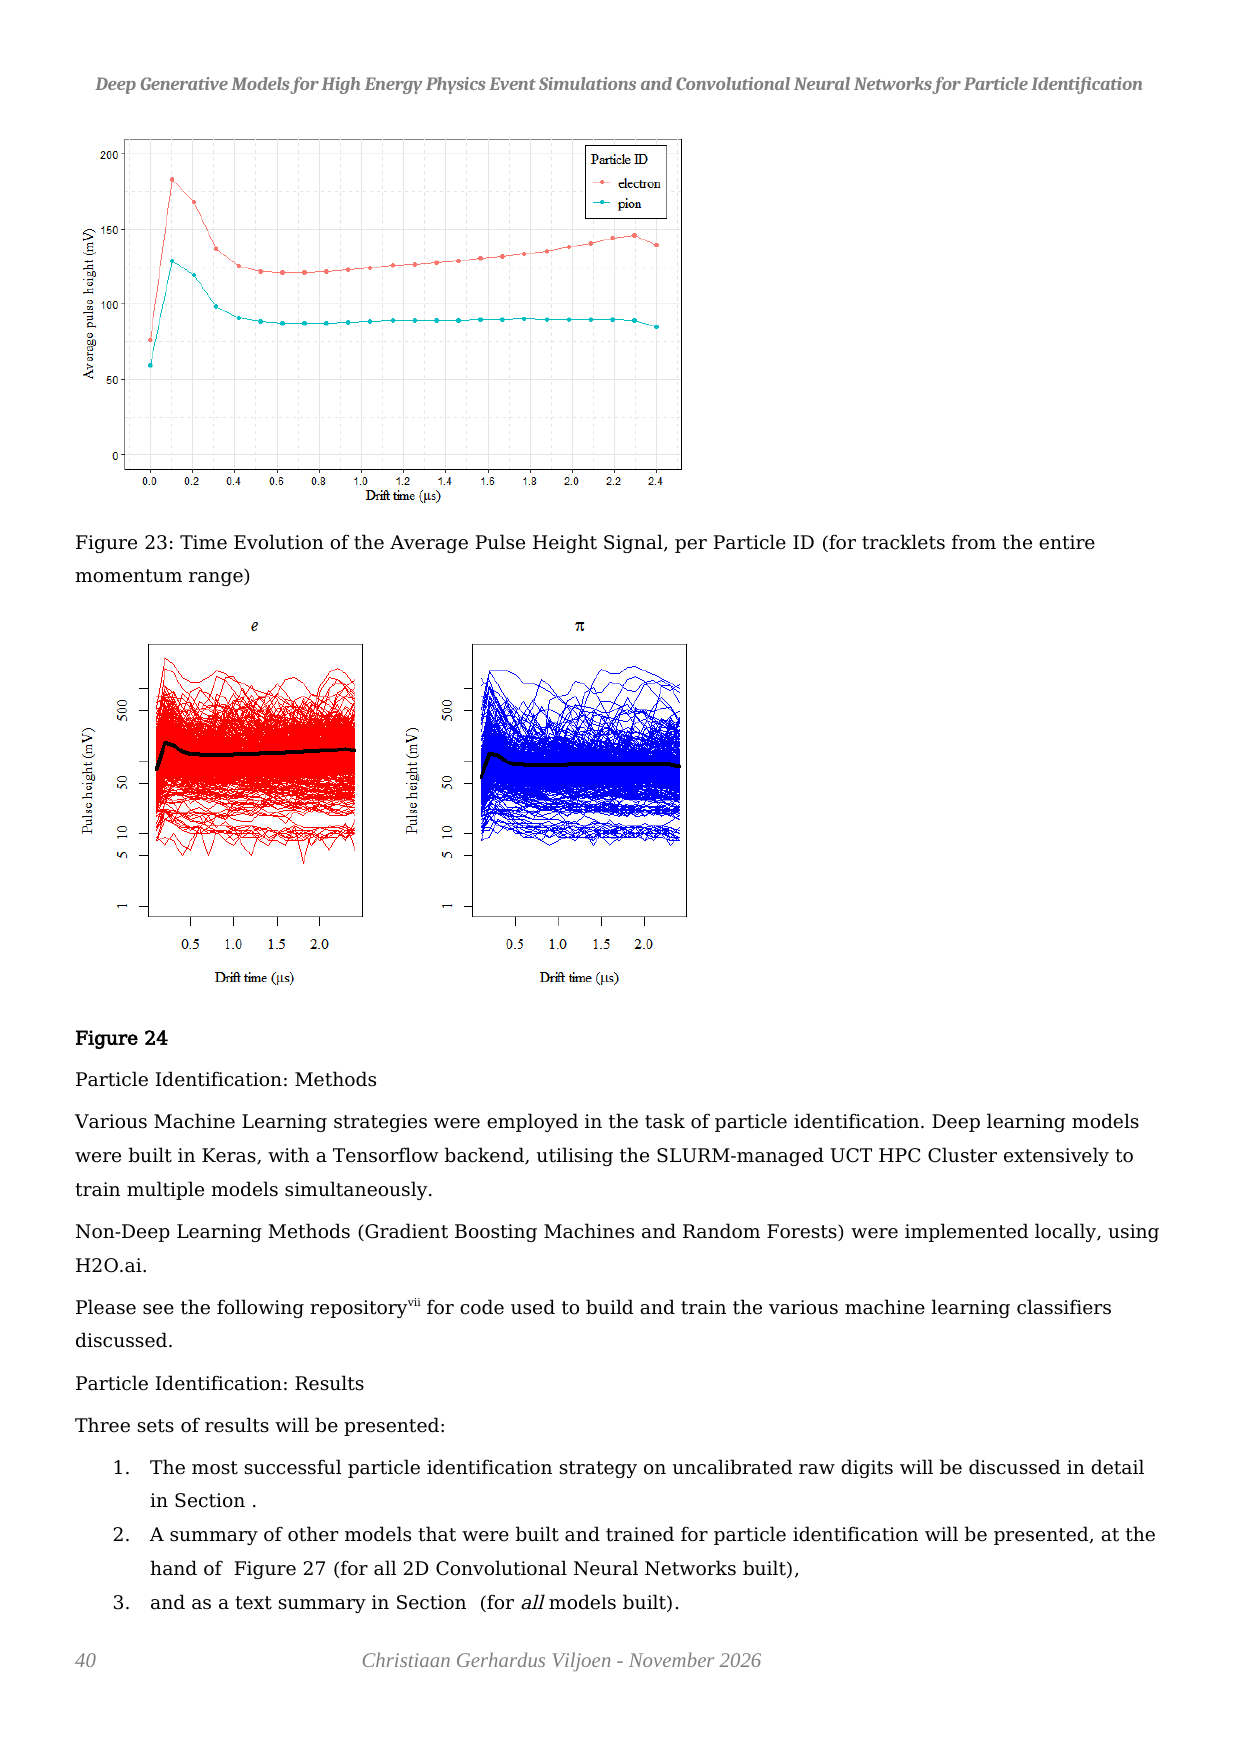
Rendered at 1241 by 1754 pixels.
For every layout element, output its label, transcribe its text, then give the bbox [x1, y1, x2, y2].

text Figure 24 [75, 1026, 1165, 1048]
text Please see the following repository for code used to build and train the various machine learning classifiers discussed. [75, 1296, 1165, 1352]
text Particle Identification: Methods [75, 1068, 1165, 1091]
text Various Machine Learning strategies were employed in the task of particle identification. Deep learning models were built in Keras, with a Tensorflow backend, utilising the SLURM-managed UCT HPC Cluster extensively to train multiple models simultaneously. [75, 1110, 1165, 1200]
picture [75, 606, 724, 1007]
text Figure 23: Time Evolution of the Average Pulse Height Signal, per Particle ID (for tracklets from the entire momentum range) [75, 531, 1165, 587]
text Non-Deep Learning Methods (Gradient Boosting Machines and Random Forests) were implemented locally, using H2O.ai. [75, 1220, 1165, 1276]
text Particle Identification: Results [75, 1371, 1165, 1394]
list The most successful particle identification strategy on uncalibrated raw digits will be discussed in detail in Section 0. [112, 1456, 1165, 1512]
list A summary of other models that were built and trained for particle identification will be presented, at the hand of Figure 27 (for all 2D Convolutional Neural Networks built), [112, 1523, 1165, 1579]
list and as a text summary in Section 0 (for all models built). [112, 1591, 1165, 1613]
picture [75, 132, 688, 511]
text Three sets of results will be presented: [75, 1413, 1165, 1436]
